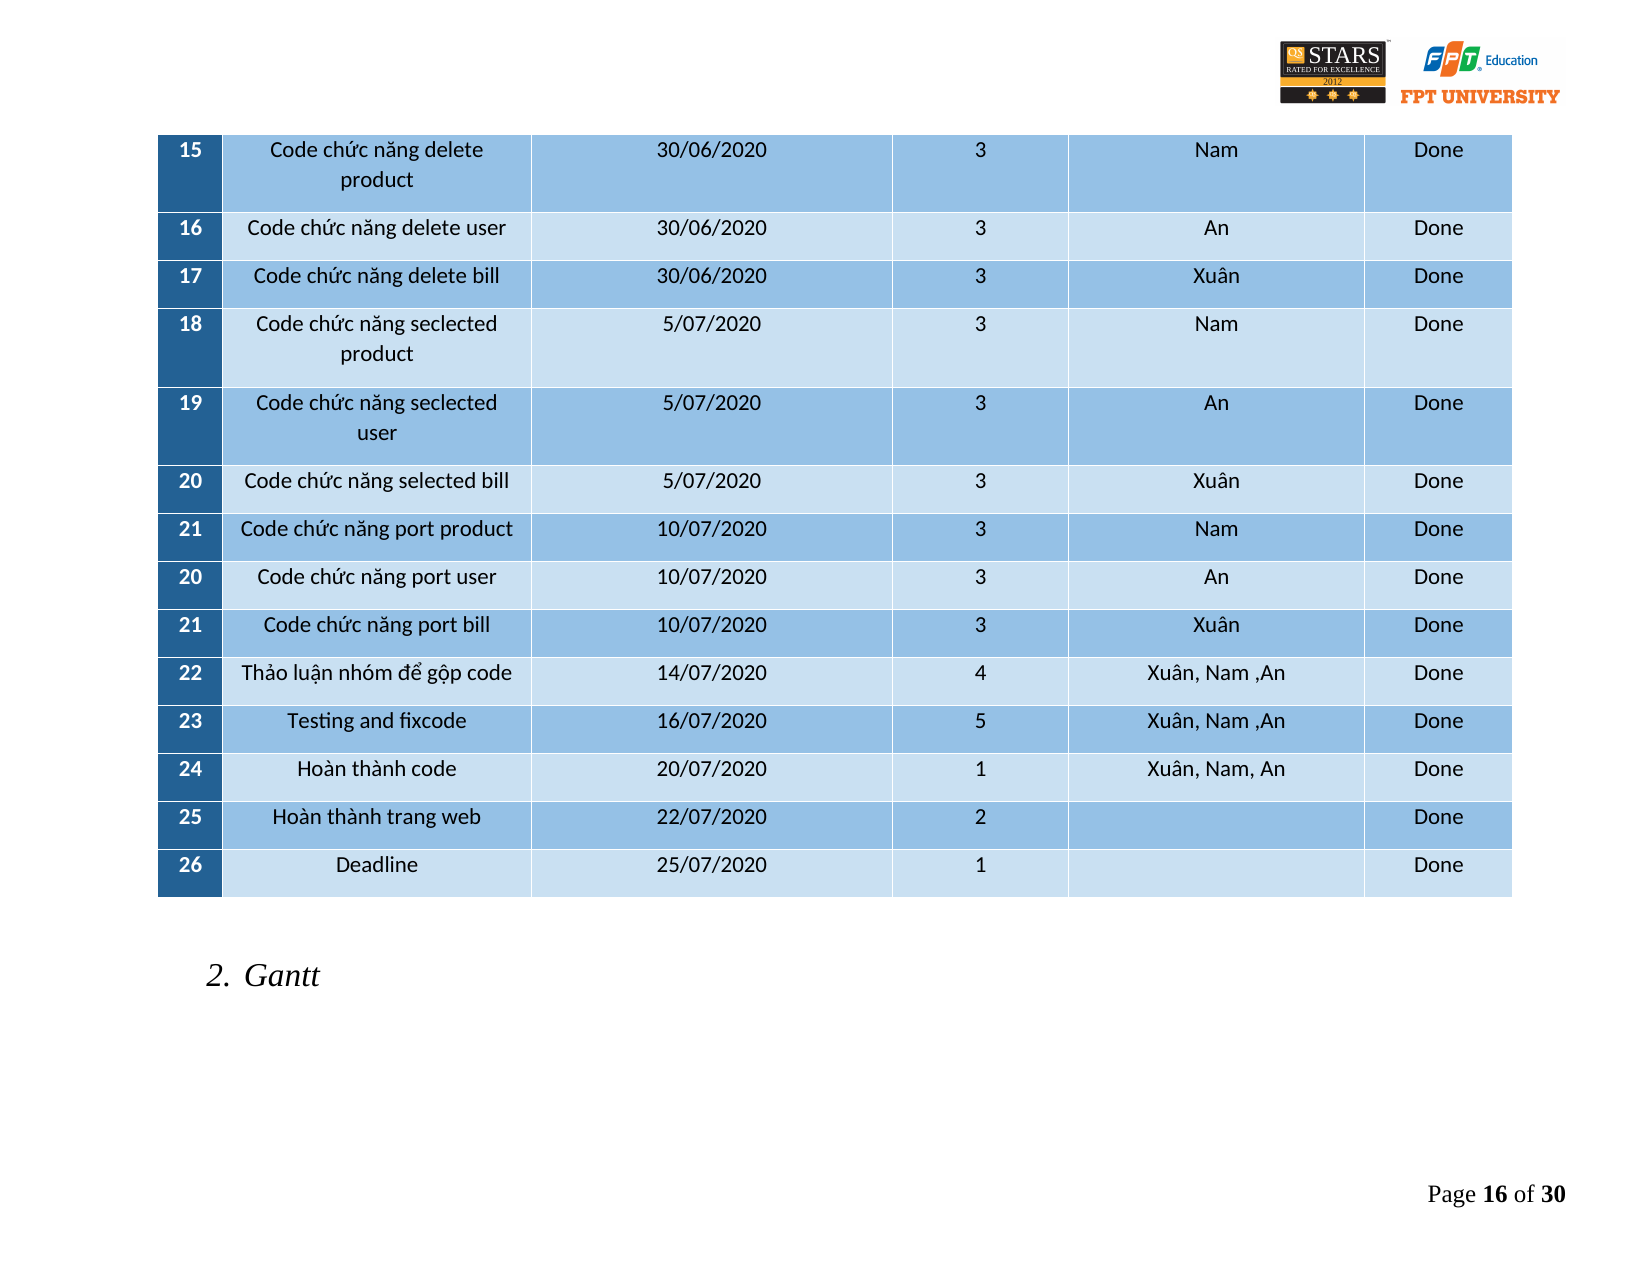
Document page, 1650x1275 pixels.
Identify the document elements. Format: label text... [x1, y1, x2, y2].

table_cell Done [1365, 802, 1512, 849]
table_cell 3 [893, 466, 1068, 513]
table_cell 22/07/2020 [532, 802, 892, 849]
table_cell 3 [893, 261, 1068, 308]
table_cell Code chức năng port user [223, 562, 531, 609]
table_cell Testing and fixcode [223, 706, 531, 753]
table_cell Code chức năng port product [223, 514, 531, 561]
table_cell Code chức năng delete bill [223, 261, 531, 308]
table_cell Done [1365, 706, 1512, 753]
picture [1274, 37, 1566, 106]
table_cell Done [1365, 309, 1512, 387]
table_cell 21 [158, 514, 222, 561]
list Gantt [206, 956, 1566, 994]
table_cell Hoàn thành trang web [223, 802, 531, 849]
table_cell 3 [893, 562, 1068, 609]
table_cell Nam [1069, 514, 1364, 561]
table_cell Done [1365, 514, 1512, 561]
table_cell Xuân [1069, 610, 1364, 657]
table_cell [1069, 850, 1364, 897]
table_cell 1 [893, 850, 1068, 897]
table_cell 30/06/2020 [532, 213, 892, 260]
table_cell 23 [158, 706, 222, 753]
table_cell Code chức năng delete product [223, 135, 531, 212]
table_cell Hoàn thành code [223, 754, 531, 801]
table_cell Done [1365, 213, 1512, 260]
table_cell Xuân, Nam ,An [1069, 658, 1364, 705]
table_cell Code chức năng selected bill [223, 466, 531, 513]
table_cell Code chức năng seclected user [223, 388, 531, 465]
table_cell 16 [158, 213, 222, 260]
table_cell 20/07/2020 [532, 754, 892, 801]
table_cell An [1069, 388, 1364, 465]
table_cell Xuân [1069, 466, 1364, 513]
table_cell Deadline [223, 850, 531, 897]
table_cell Done [1365, 658, 1512, 705]
table_cell 17 [158, 261, 222, 308]
table_cell 3 [893, 388, 1068, 465]
table_cell 3 [893, 135, 1068, 212]
table_cell 3 [893, 610, 1068, 657]
table_cell 24 [158, 754, 222, 801]
table_cell Thảo luận nhóm để gộp code [223, 658, 531, 705]
table_cell 30/06/2020 [532, 135, 892, 212]
table_cell 3 [893, 309, 1068, 387]
table_cell 1 [893, 754, 1068, 801]
table_cell 5/07/2020 [532, 309, 892, 387]
table_cell 2 [893, 802, 1068, 849]
table_cell 16/07/2020 [532, 706, 892, 753]
table_cell 5 [893, 706, 1068, 753]
table_cell 3 [893, 213, 1068, 260]
table_cell 22 [158, 658, 222, 705]
table_cell 18 [158, 309, 222, 387]
table_cell 21 [158, 610, 222, 657]
table_cell 14/07/2020 [532, 658, 892, 705]
table_cell Done [1365, 135, 1512, 212]
table_cell Nam [1069, 135, 1364, 212]
table_cell Done [1365, 610, 1512, 657]
table_cell Done [1365, 388, 1512, 465]
table_cell An [1069, 213, 1364, 260]
table_cell 20 [158, 466, 222, 513]
table_cell 5/07/2020 [532, 466, 892, 513]
table_cell Done [1365, 850, 1512, 897]
table_cell 5/07/2020 [532, 388, 892, 465]
table_cell 3 [893, 514, 1068, 561]
table_cell 15 [158, 135, 222, 212]
table_cell 10/07/2020 [532, 514, 892, 561]
table_cell 19 [158, 388, 222, 465]
table_cell 25 [158, 802, 222, 849]
table_cell 25/07/2020 [532, 850, 892, 897]
table_cell Nam [1069, 309, 1364, 387]
table_cell 26 [158, 850, 222, 897]
table_cell Done [1365, 754, 1512, 801]
table_cell Code chức năng delete user [223, 213, 531, 260]
table_cell [1069, 802, 1364, 849]
table_cell 20 [158, 562, 222, 609]
table_cell 4 [893, 658, 1068, 705]
table_cell 30/06/2020 [532, 261, 892, 308]
table_cell 10/07/2020 [532, 562, 892, 609]
table_cell Code chức năng port bill [223, 610, 531, 657]
table_cell An [1069, 562, 1364, 609]
table_cell Xuân [1069, 261, 1364, 308]
table_cell 10/07/2020 [532, 610, 892, 657]
table_cell Xuân, Nam ,An [1069, 706, 1364, 753]
table_cell Done [1365, 562, 1512, 609]
table_cell Code chức năng seclected product [223, 309, 531, 387]
table_cell Done [1365, 261, 1512, 308]
table_cell Xuân, Nam, An [1069, 754, 1364, 801]
table_cell Done [1365, 466, 1512, 513]
